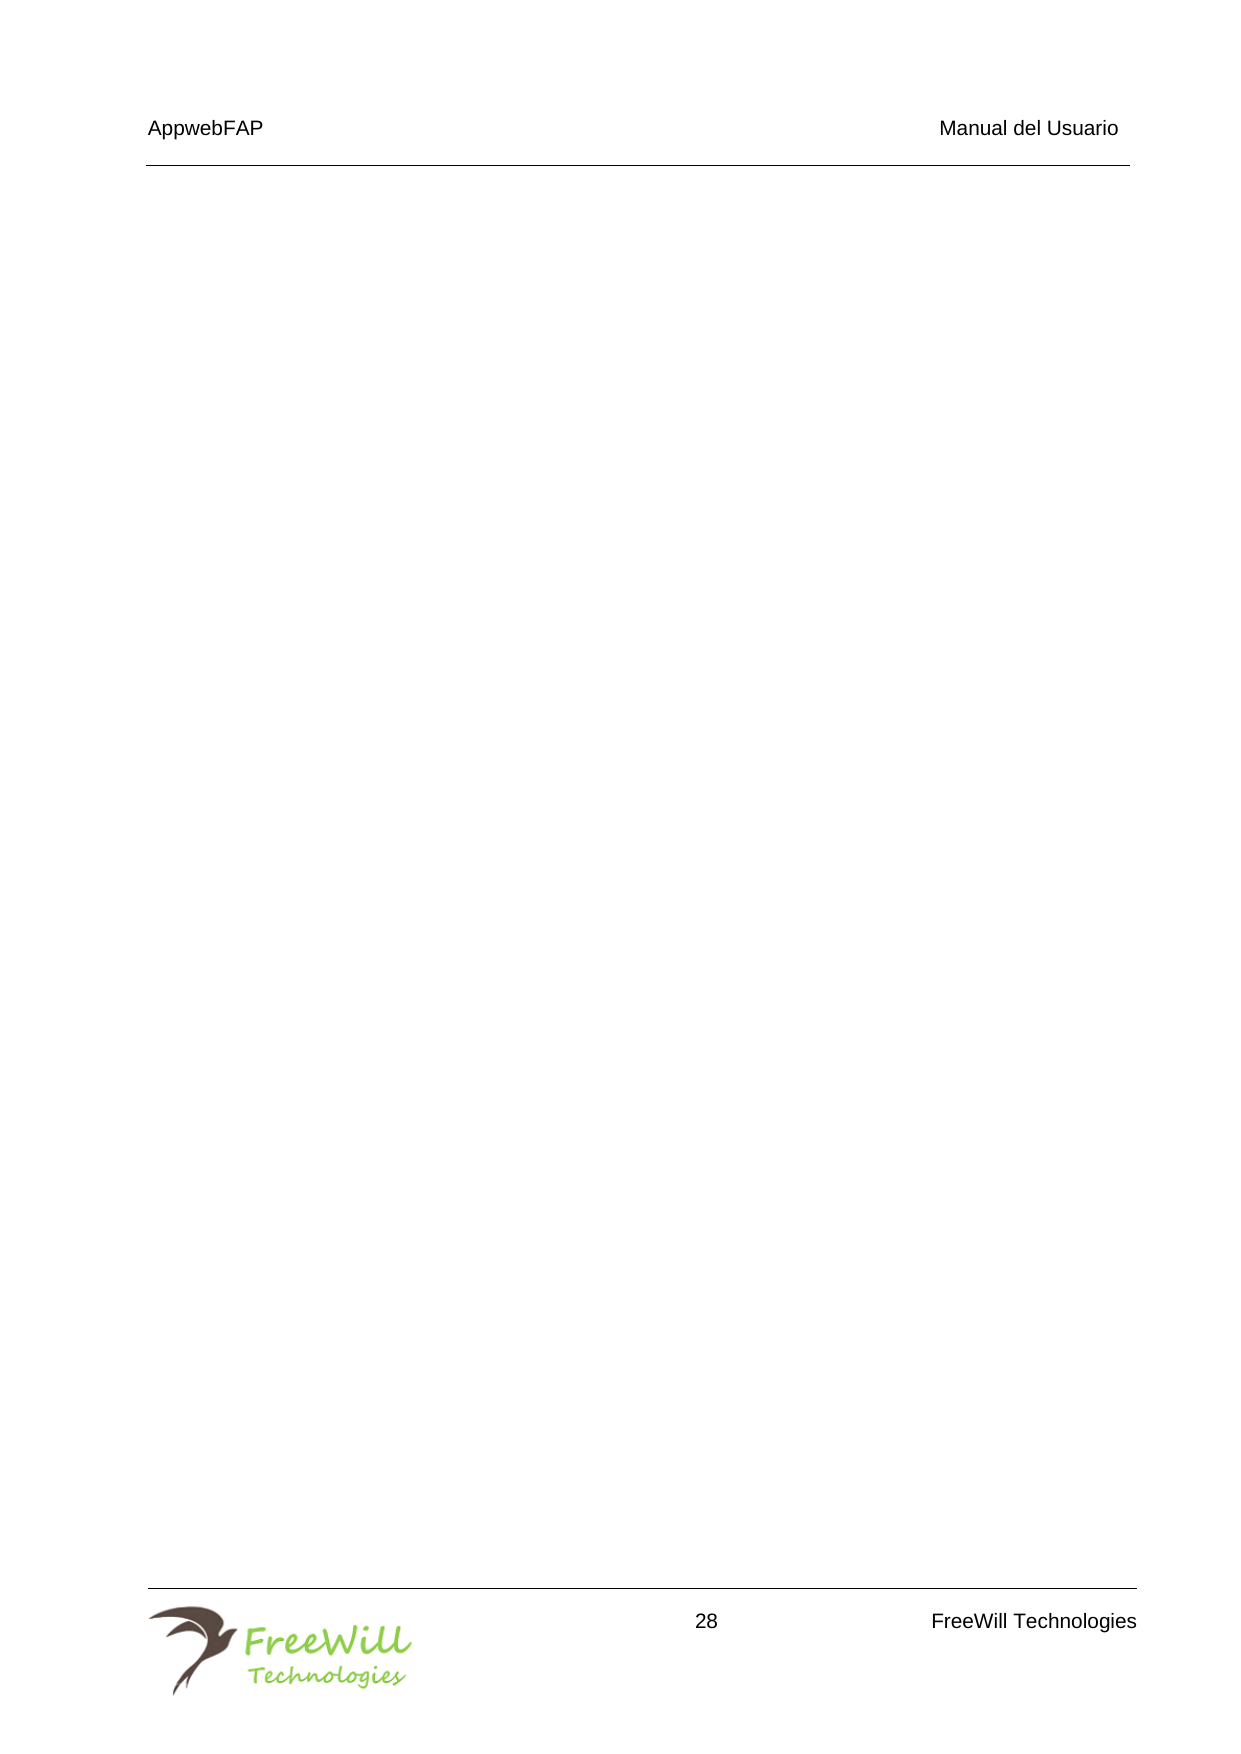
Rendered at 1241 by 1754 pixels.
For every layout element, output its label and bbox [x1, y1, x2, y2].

picture [146, 1598, 418, 1701]
